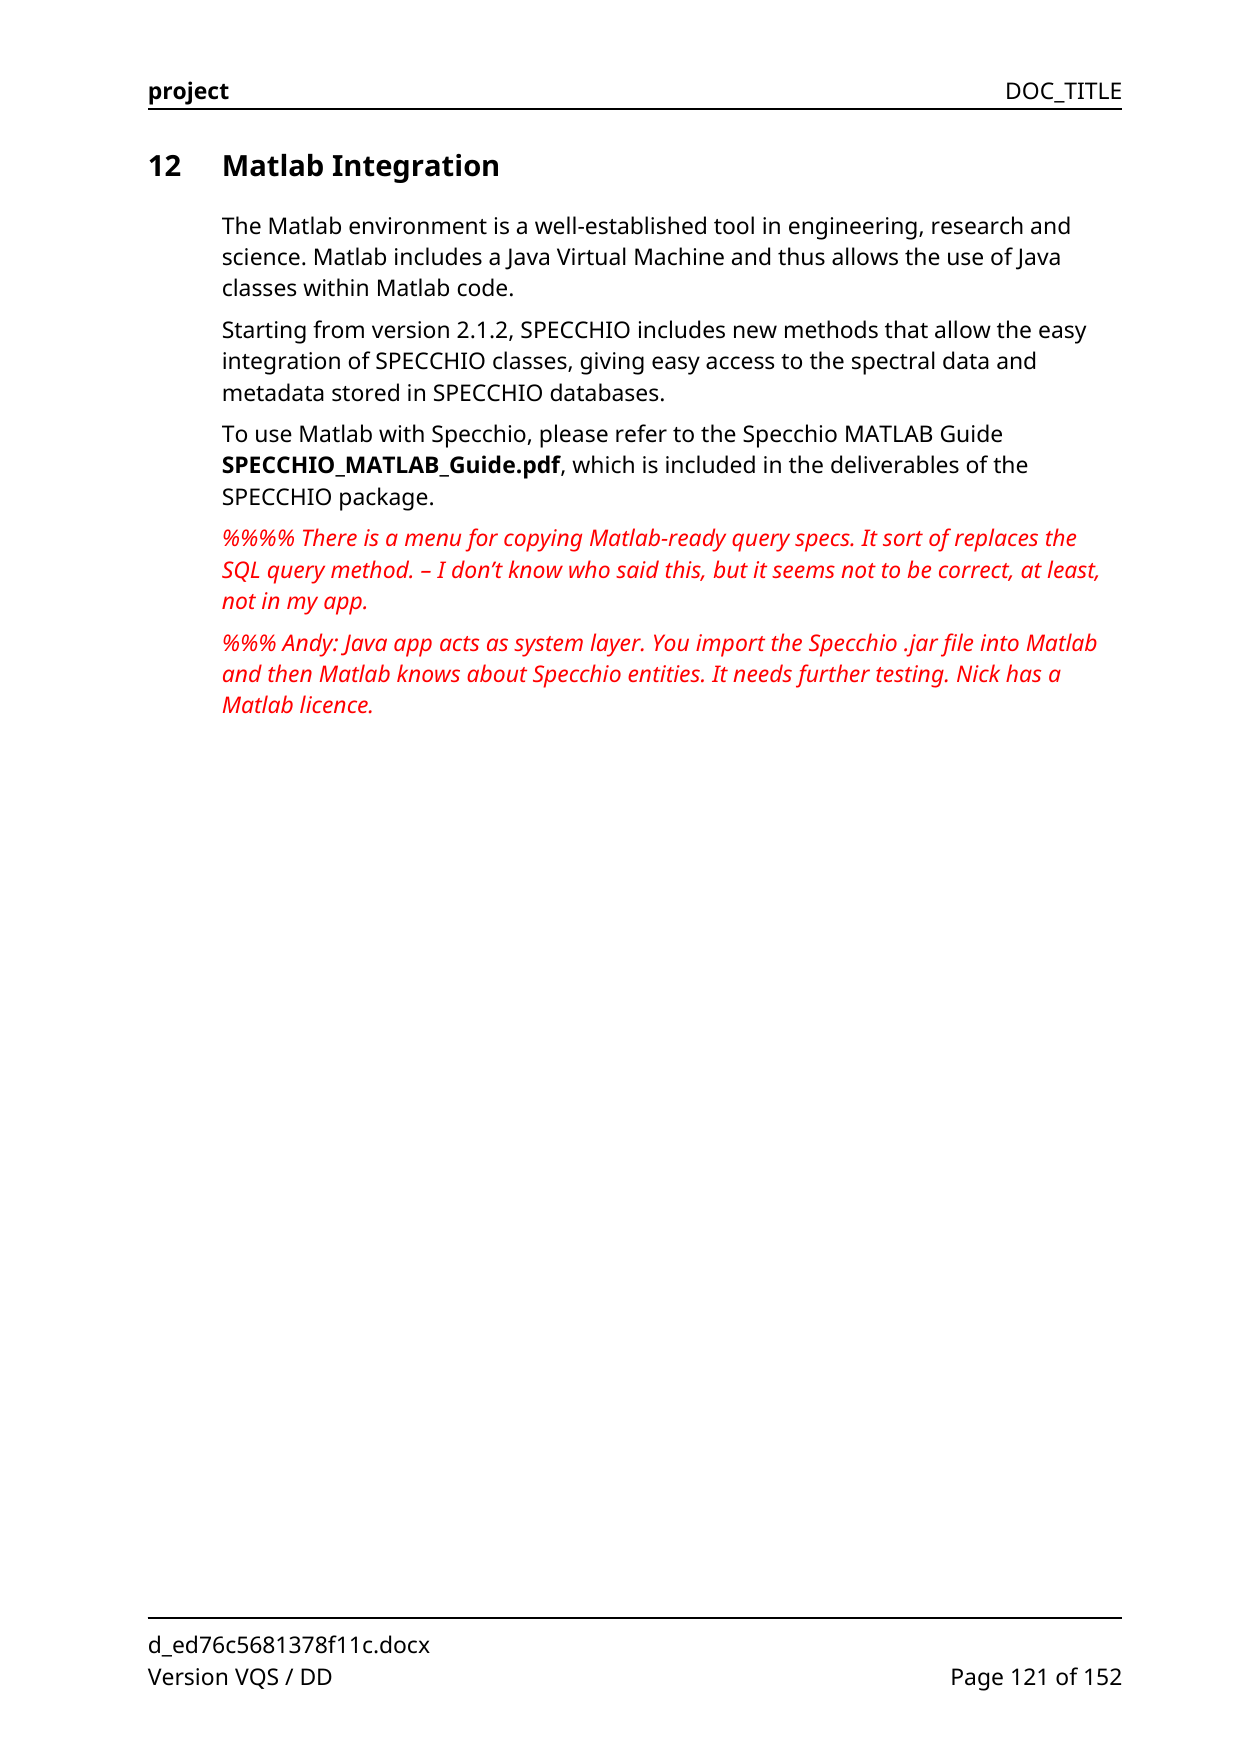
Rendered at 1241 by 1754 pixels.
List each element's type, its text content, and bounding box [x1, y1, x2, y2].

text The Matlab environment is a well-established tool in engineering, research and science. Matlab includes a Java Virtual Machine and thus allows the use of Java classes within Matlab code. [222, 210, 1122, 304]
text Starting from version 2.1.2, SPECCHIO includes new methods that allow the easy integration of SPECCHIO classes, giving easy access to the spectral data and metadata stored in SPECCHIO databases. [222, 314, 1122, 408]
text %%%% There is a menu for copying Matlab-ready query specs. It sort of replaces the SQL query method. – I don’t know who said this, but it seems not to be correct, at least, not in my app. [222, 522, 1122, 616]
text To use Matlab with Specchio, please refer to the Specchio MATLAB Guide SPECCHIO_MATLAB_Guide.pdf, which is included in the deliverables of the SPECCHIO package. [222, 418, 1122, 512]
text %%% Andy: Java app acts as system layer. You import the Specchio .jar file into Matlab and then Matlab knows about Specchio entities. It needs further testing. Nick has a Matlab licence. [222, 627, 1122, 720]
subtitle Matlab Integration [148, 145, 1122, 185]
